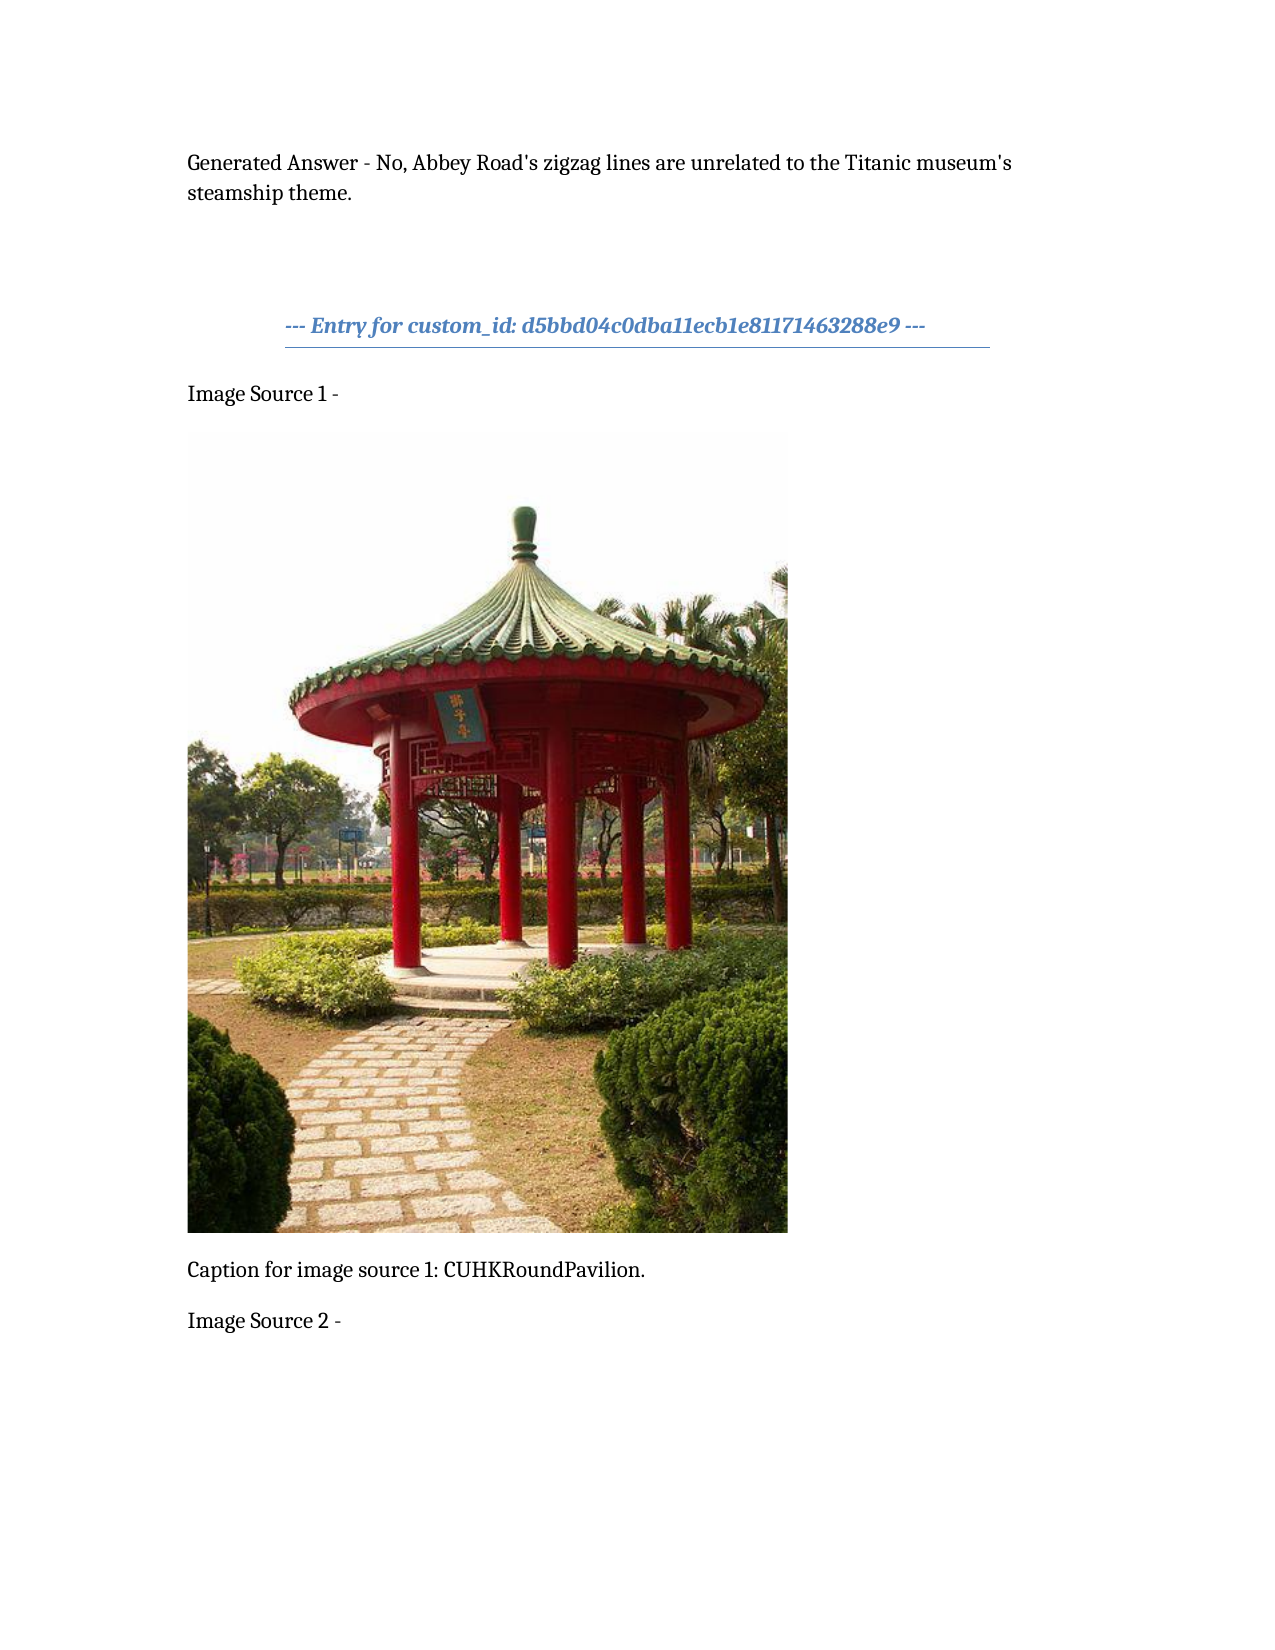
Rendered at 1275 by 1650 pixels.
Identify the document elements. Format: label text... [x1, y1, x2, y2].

text Image Source 1 - [187, 381, 1087, 408]
text --- Entry for custom_id: d5bbd04c0dba11ecb1e81171463288e9 --- [285, 312, 990, 347]
picture [187, 432, 788, 1233]
text Generated Answer - No, Abbey Road's zigzag lines are unrelated to the Titanic museum's steamship theme. [187, 150, 1087, 207]
text Caption for image source 1: CUHKRoundPavilion. [187, 1257, 1087, 1283]
text Image Source 2 - [187, 1308, 1087, 1334]
